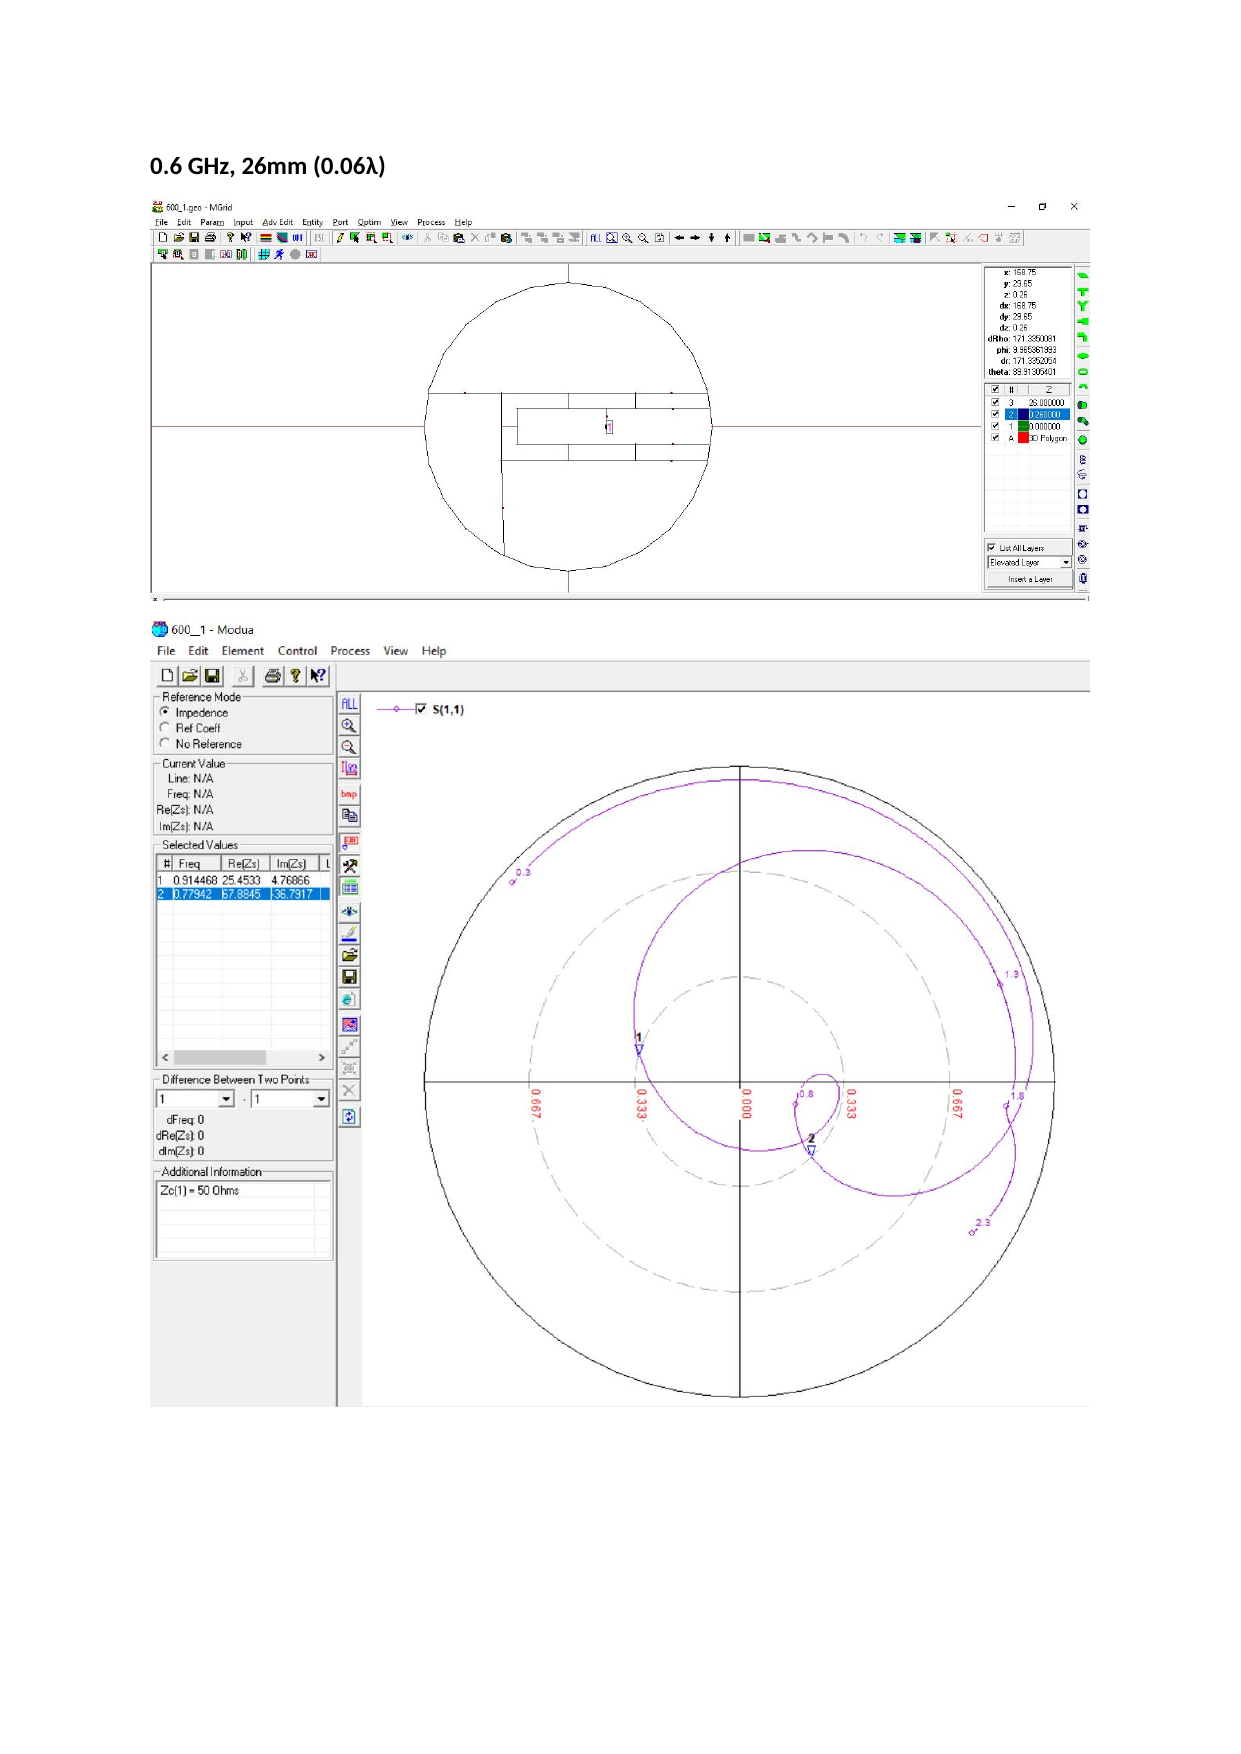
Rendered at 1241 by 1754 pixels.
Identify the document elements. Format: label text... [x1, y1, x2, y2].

picture [150, 619, 1091, 1407]
text 0.6 GHz, 26mm (0.06λ) [150, 150, 1090, 181]
picture [150, 199, 1091, 601]
